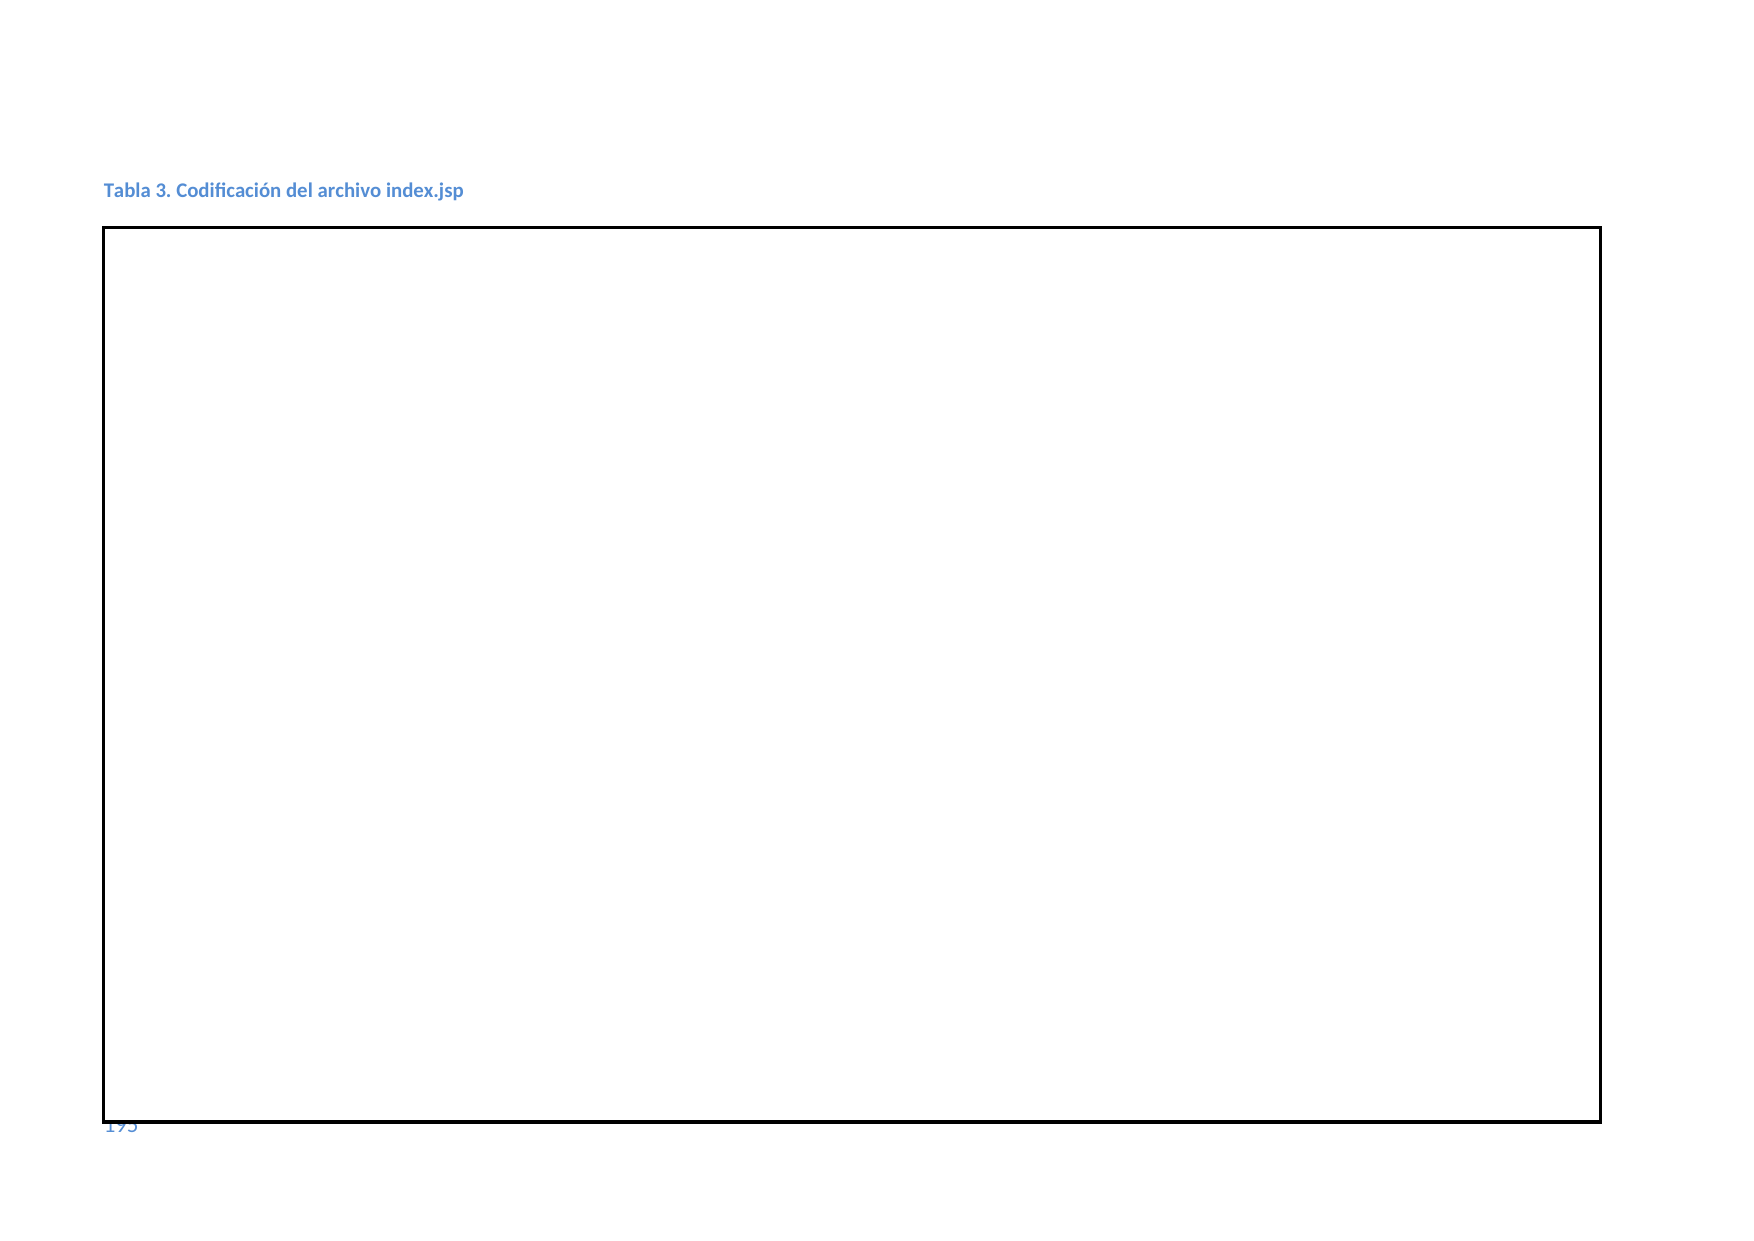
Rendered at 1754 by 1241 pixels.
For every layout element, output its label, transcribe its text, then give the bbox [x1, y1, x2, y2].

text Tabla 3. Codificación del archivo index.jsp [103, 177, 1621, 203]
